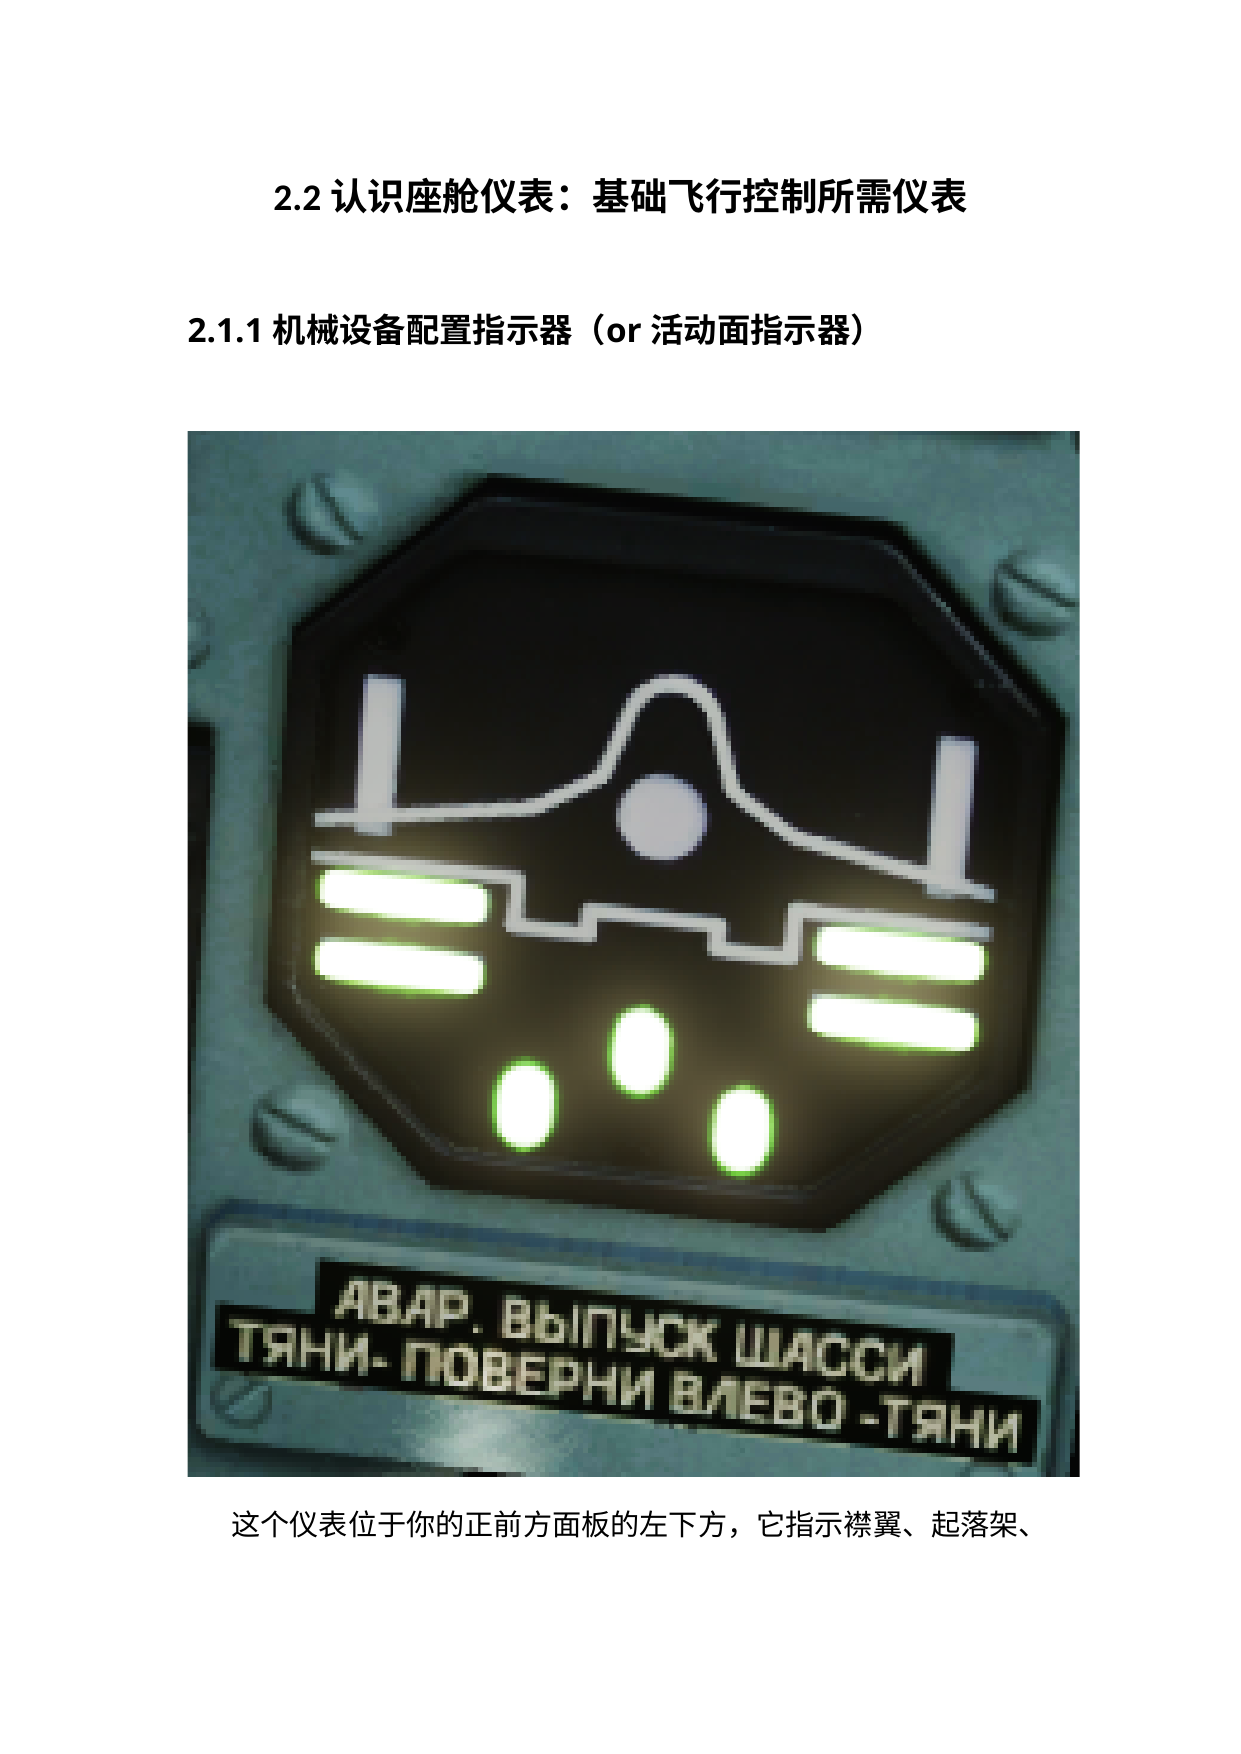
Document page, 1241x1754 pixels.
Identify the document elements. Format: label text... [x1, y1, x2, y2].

subtitle 2.2 认识座舱仪表：基础飞行控制所需仪表 [187, 162, 1053, 227]
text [187, 1491, 1053, 1556]
subtitle 2.1.1 机械设备配置指示器（or 活动面指示器） [187, 296, 1053, 361]
